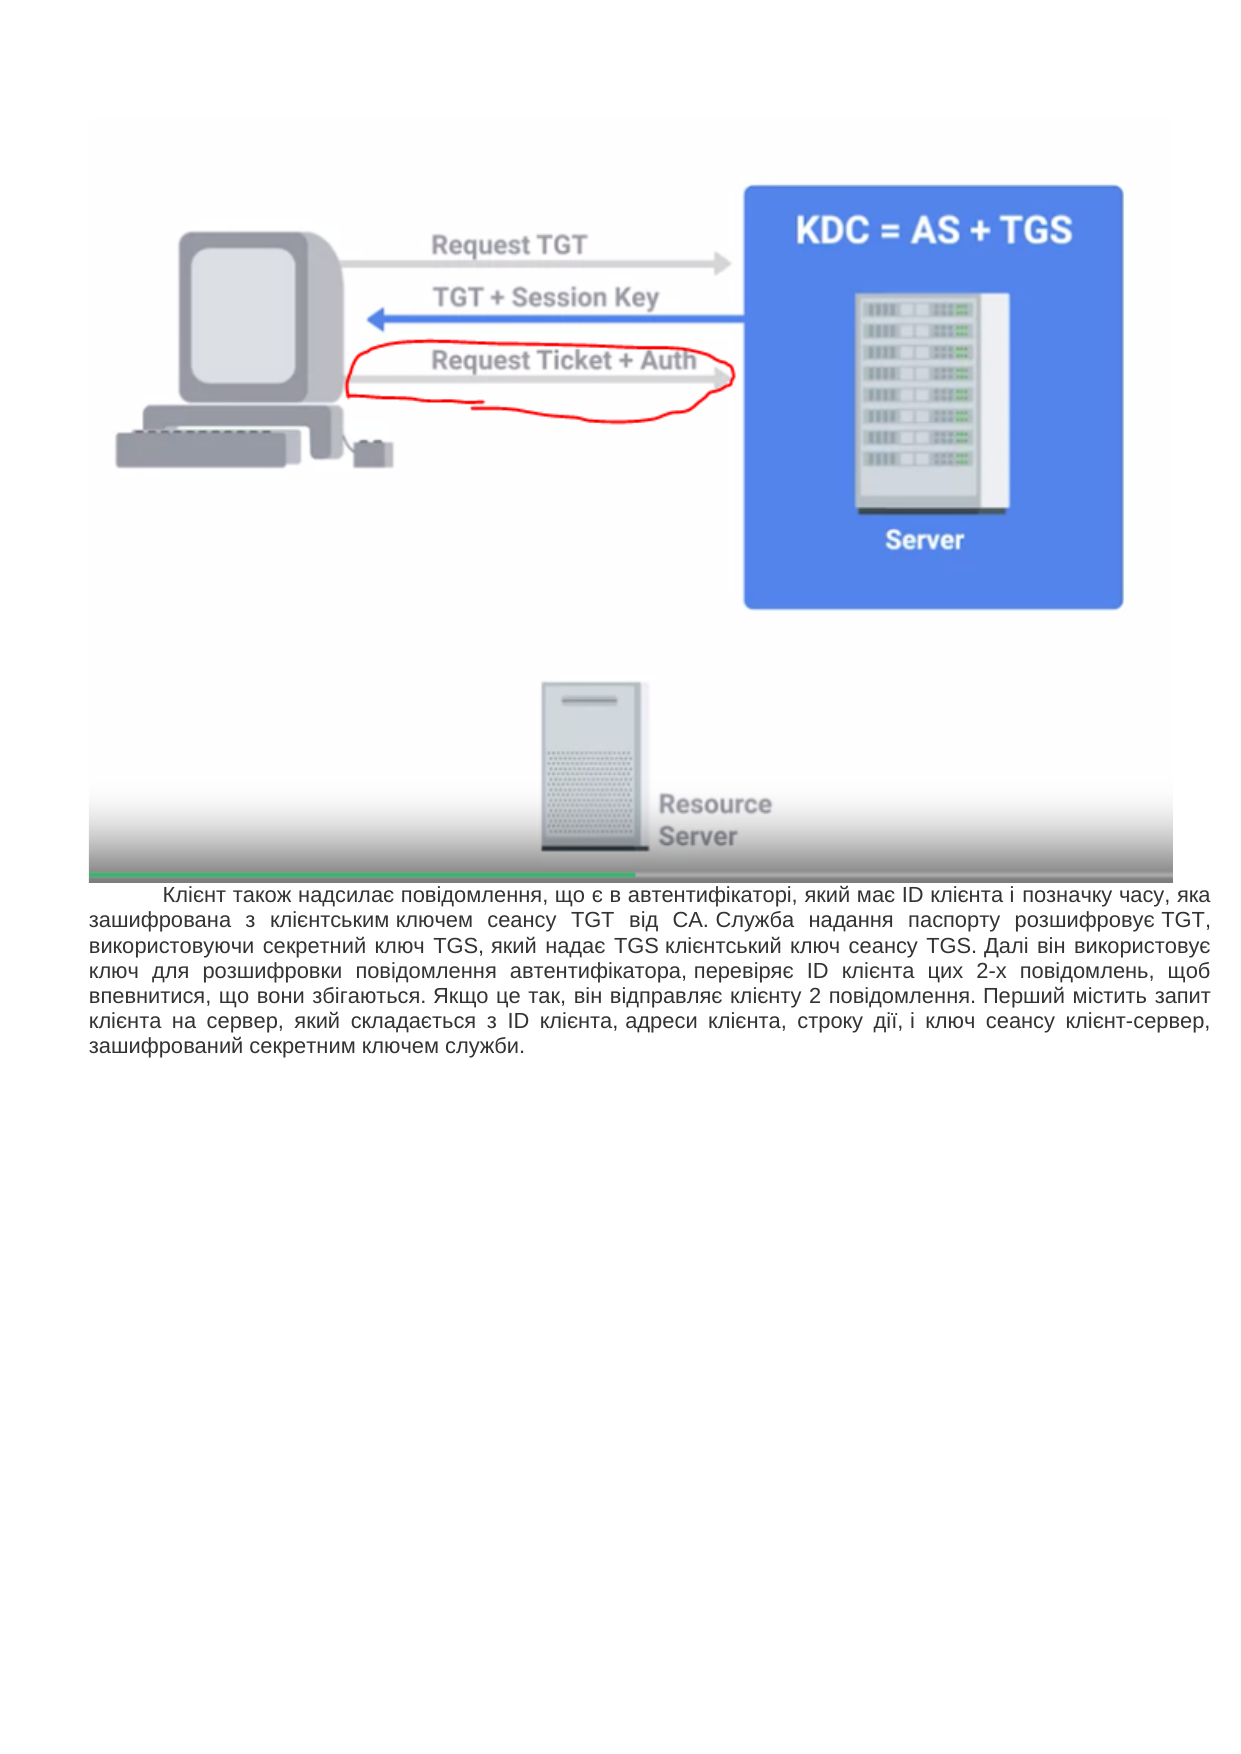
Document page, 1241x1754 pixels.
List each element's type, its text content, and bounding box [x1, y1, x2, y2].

text Клієнт також надсилає повідомлення, що є в автентифікаторі, який має ID клієнта і позначку часу, яка зашифрована з клієнтським ключем сеансу TGT від СА. Служба надання паспорту розшифровує TGT, використовуючи секретний ключ TGS, який надає TGS клієнтський ключ сеансу TGS. Далі він використовує ключ для розшифровки повідомлення автентифікатора, перевіряє ID клієнта цих 2-х повідомлень, щоб впевнитися, що вони збігаються. Якщо це так, він відправляє клієнту 2 повідомлення. Перший містить запит клієнта на сервер, який складається з ID клієнта, адреси клієнта, строку дії, і ключ сеансу клієнт-сервер, зашифрований секретним ключем служби. [89, 882, 1211, 1059]
picture [88, 118, 1173, 883]
